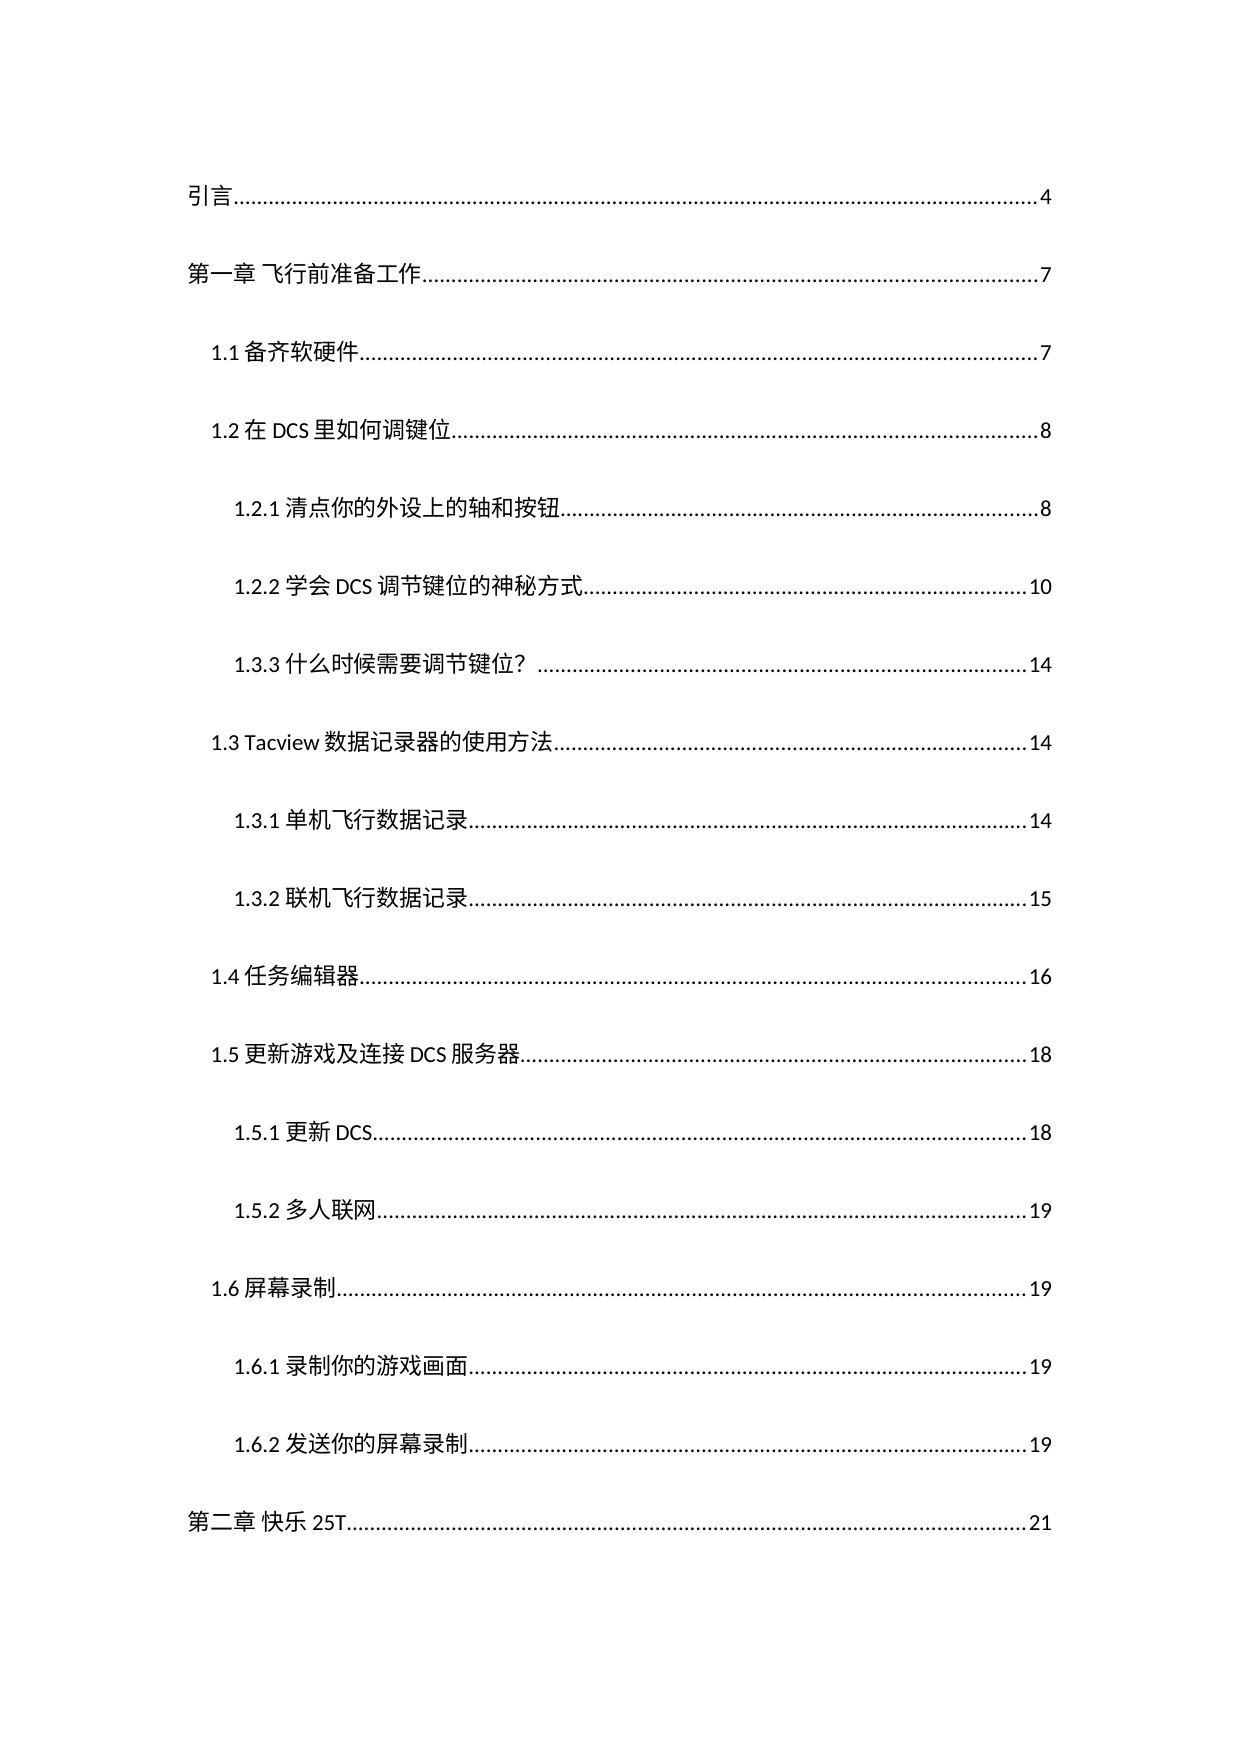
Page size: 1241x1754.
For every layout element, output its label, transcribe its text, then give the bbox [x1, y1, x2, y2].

text 1.2.1 清点你的外设上的轴和按钮 8 [233, 474, 1053, 539]
text 1.4 任务编辑器 16 [210, 942, 1053, 1007]
text 1.3.1 单机飞行数据记录 14 [233, 786, 1053, 851]
text 1.5.1 更新DCS 18 [233, 1098, 1053, 1163]
text 1.5 更新游戏及连接DCS服务器 18 [210, 1020, 1053, 1085]
text 1.2.2 学会DCS调节键位的神秘方式 10 [233, 552, 1053, 617]
text 1.1 备齐软硬件 7 [210, 318, 1053, 383]
text 1.2 在DCS里如何调键位 8 [210, 396, 1053, 461]
text 1.6.2 发送你的屏幕录制 19 [233, 1410, 1053, 1475]
text 第二章 快乐25T 21 [187, 1488, 1053, 1553]
text 1.5.2 多人联网 19 [233, 1176, 1053, 1241]
text 1.6.1 录制你的游戏画面 19 [233, 1332, 1053, 1397]
text 第一章 飞行前准备工作 7 [187, 240, 1053, 305]
text 1.6 屏幕录制 19 [210, 1254, 1053, 1319]
text 1.3.2 联机飞行数据记录 15 [233, 864, 1053, 929]
text 1.3.3 什么时候需要调节键位？ 14 [233, 630, 1053, 695]
text 引言 4 [187, 162, 1053, 227]
text 1.3 Tacview数据记录器的使用方法 14 [210, 708, 1053, 773]
